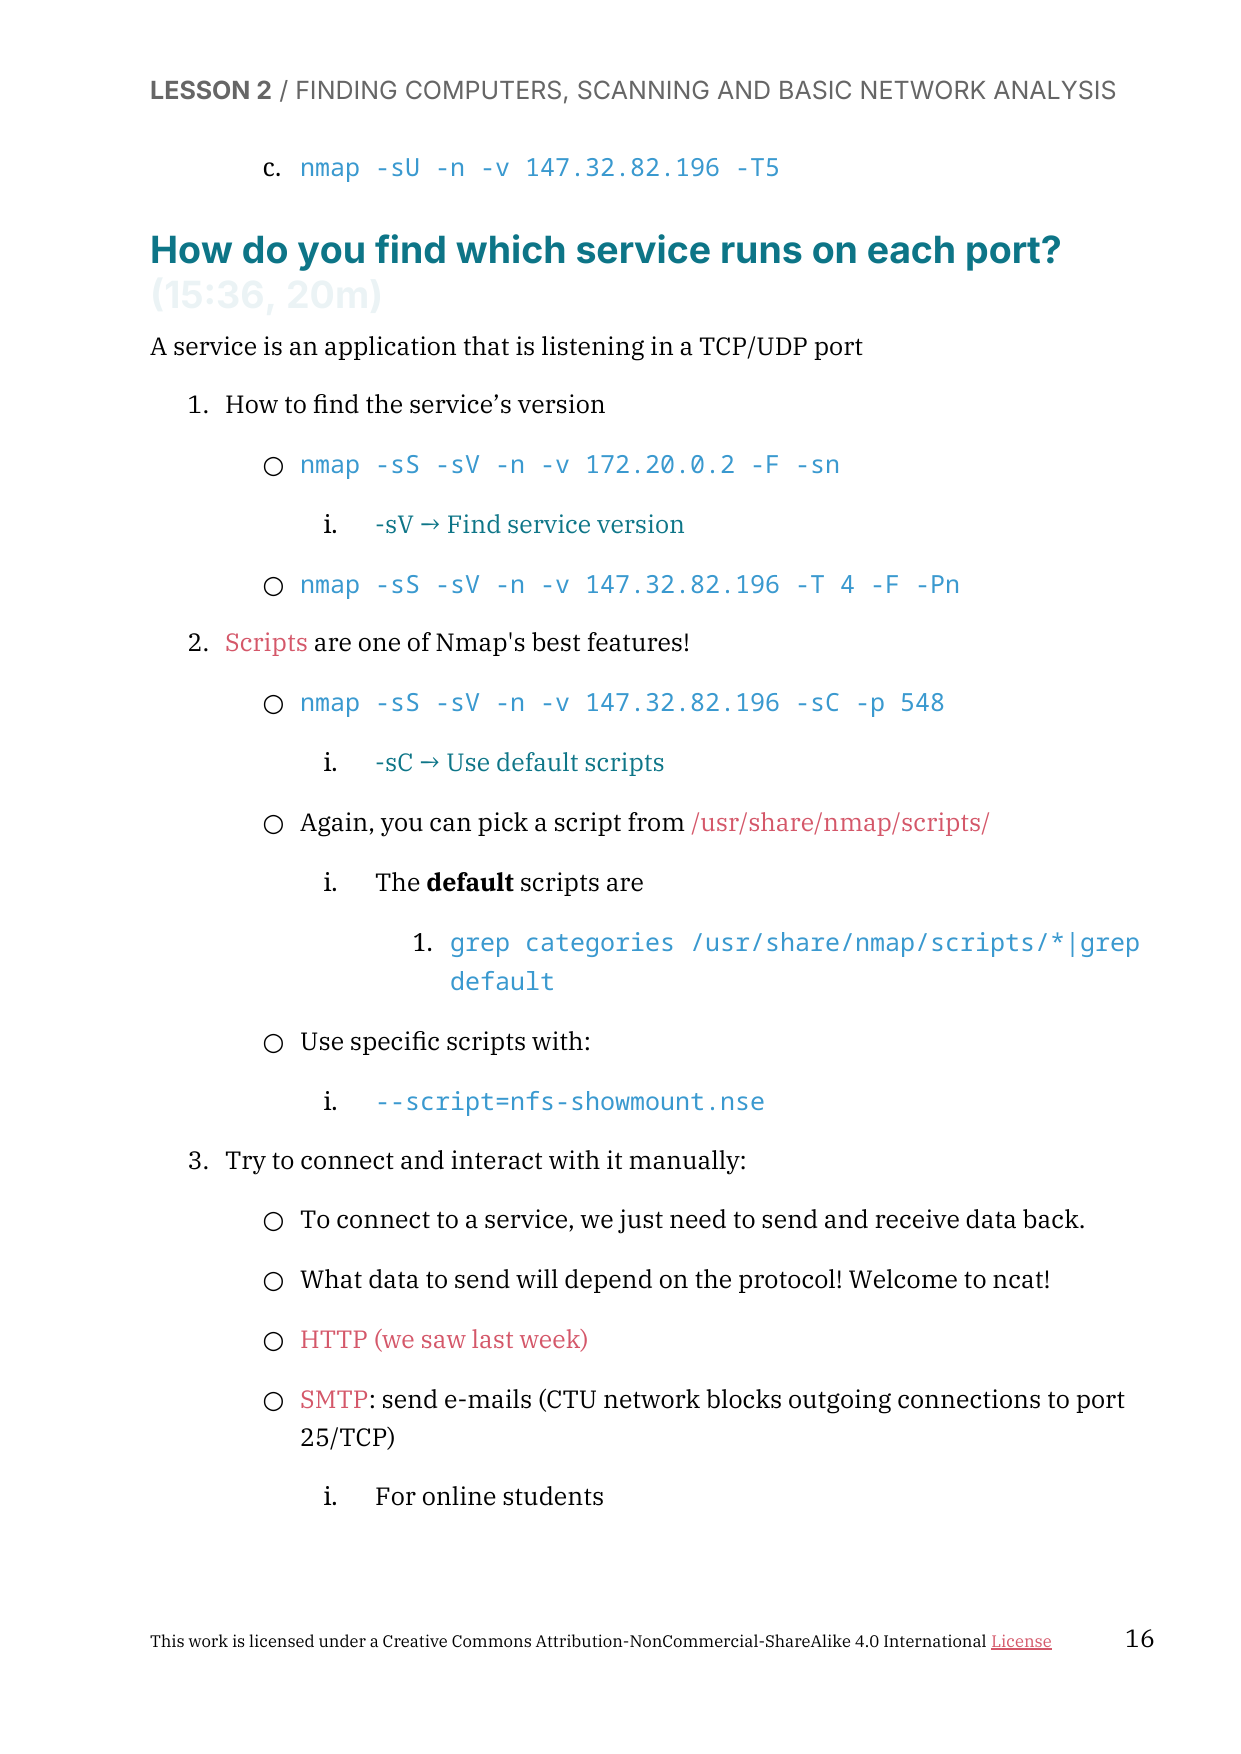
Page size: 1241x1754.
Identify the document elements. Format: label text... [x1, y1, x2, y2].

subtitle nmap -sS -sV -n -v 147.32.82.196 -T 4 -F -Pn [262, 566, 1165, 600]
list Scripts are one of Nmap's best features! [187, 626, 1165, 659]
subtitle nmap -sS -sV -n -v 147.32.82.196 -sC -p 548 [262, 684, 1165, 718]
list The default scripts are [337, 864, 1165, 898]
list Again, you can pick a script from /usr/share/nmap/scripts/ [262, 804, 1165, 838]
list Try to connect and interact with it manually: [187, 1143, 1165, 1176]
list For online students [337, 1479, 1165, 1513]
list Use specific scripts with: [262, 1023, 1165, 1058]
list To connect to a service, we just need to send and receive data back. [262, 1202, 1165, 1236]
list -sC → Use default scripts [337, 744, 1165, 778]
list What data to send will depend on the protocol! Welcome to ncat! [262, 1262, 1165, 1296]
subtitle nmap -sS -sV -n -v 172.20.0.2 -F -sn [262, 446, 1165, 480]
list SMTP: send e-mails (CTU network blocks outgoing connections to port 25/TCP) [262, 1382, 1165, 1453]
list HTTP (we saw last week) [262, 1322, 1165, 1356]
subtitle How do you find which service runs on each port? (15:36, 20m) [150, 227, 1165, 317]
list How to find the service’s version [187, 388, 1165, 421]
subtitle --script=nfs-showmount.nse [337, 1083, 1165, 1118]
subtitle grep categories /usr/share/nmap/scripts/*|grep default [412, 924, 1165, 998]
list -sV → Find service version [337, 506, 1165, 540]
text A service is an application that is listening in a TCP/UDP port [150, 330, 1165, 362]
subtitle nmap -sU -n -v 147.32.82.196 -T5 [262, 150, 1165, 184]
